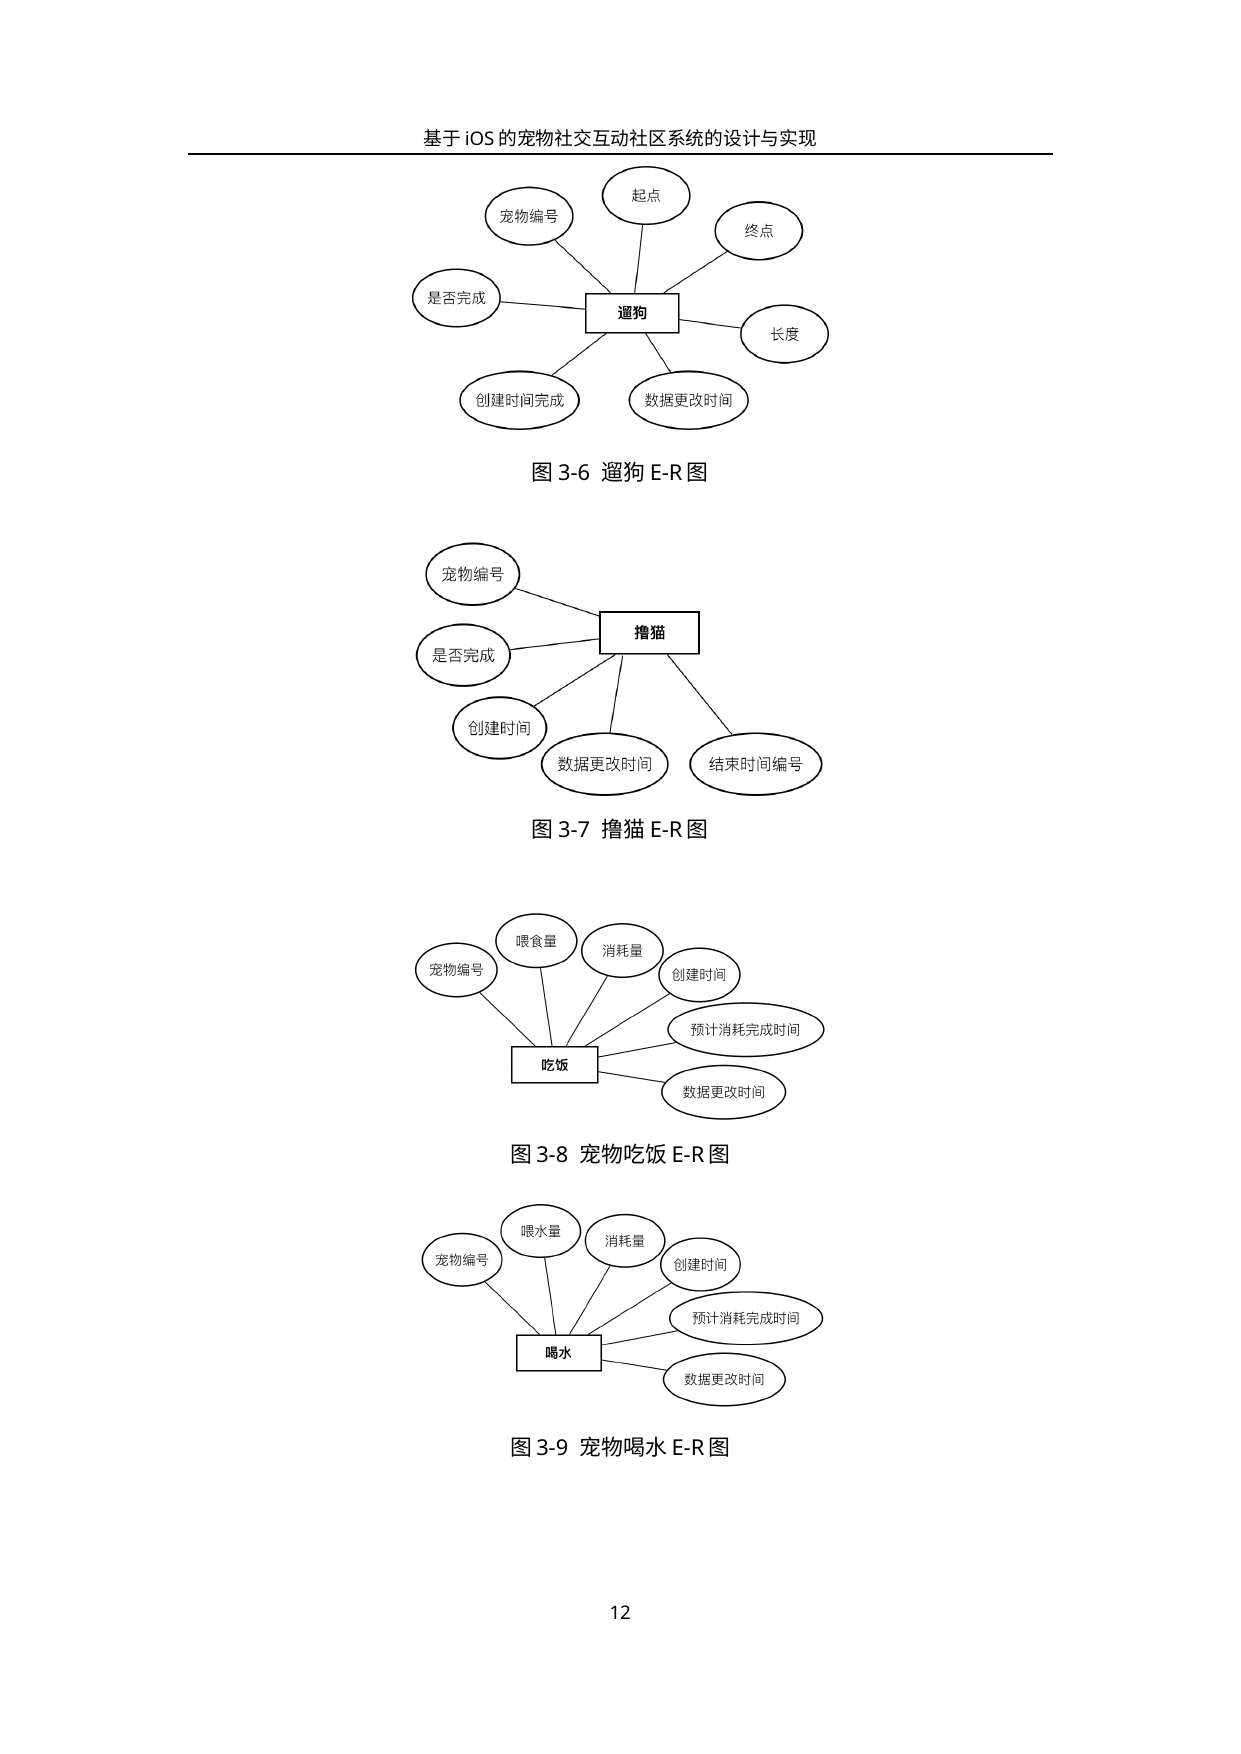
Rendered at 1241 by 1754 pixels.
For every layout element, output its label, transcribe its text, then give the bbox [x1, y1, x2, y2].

picture [412, 909, 829, 1124]
text 图3-9 宠物喝水E-R图 [187, 1430, 1053, 1462]
picture [406, 162, 834, 436]
text 图3-8 宠物吃饭E-R图 [187, 1137, 1053, 1202]
picture [416, 1202, 824, 1416]
text 图3-7 撸猫E-R图 [187, 812, 1053, 845]
picture [412, 519, 828, 803]
text 图3-6 遛狗E-R图 [187, 455, 1053, 487]
